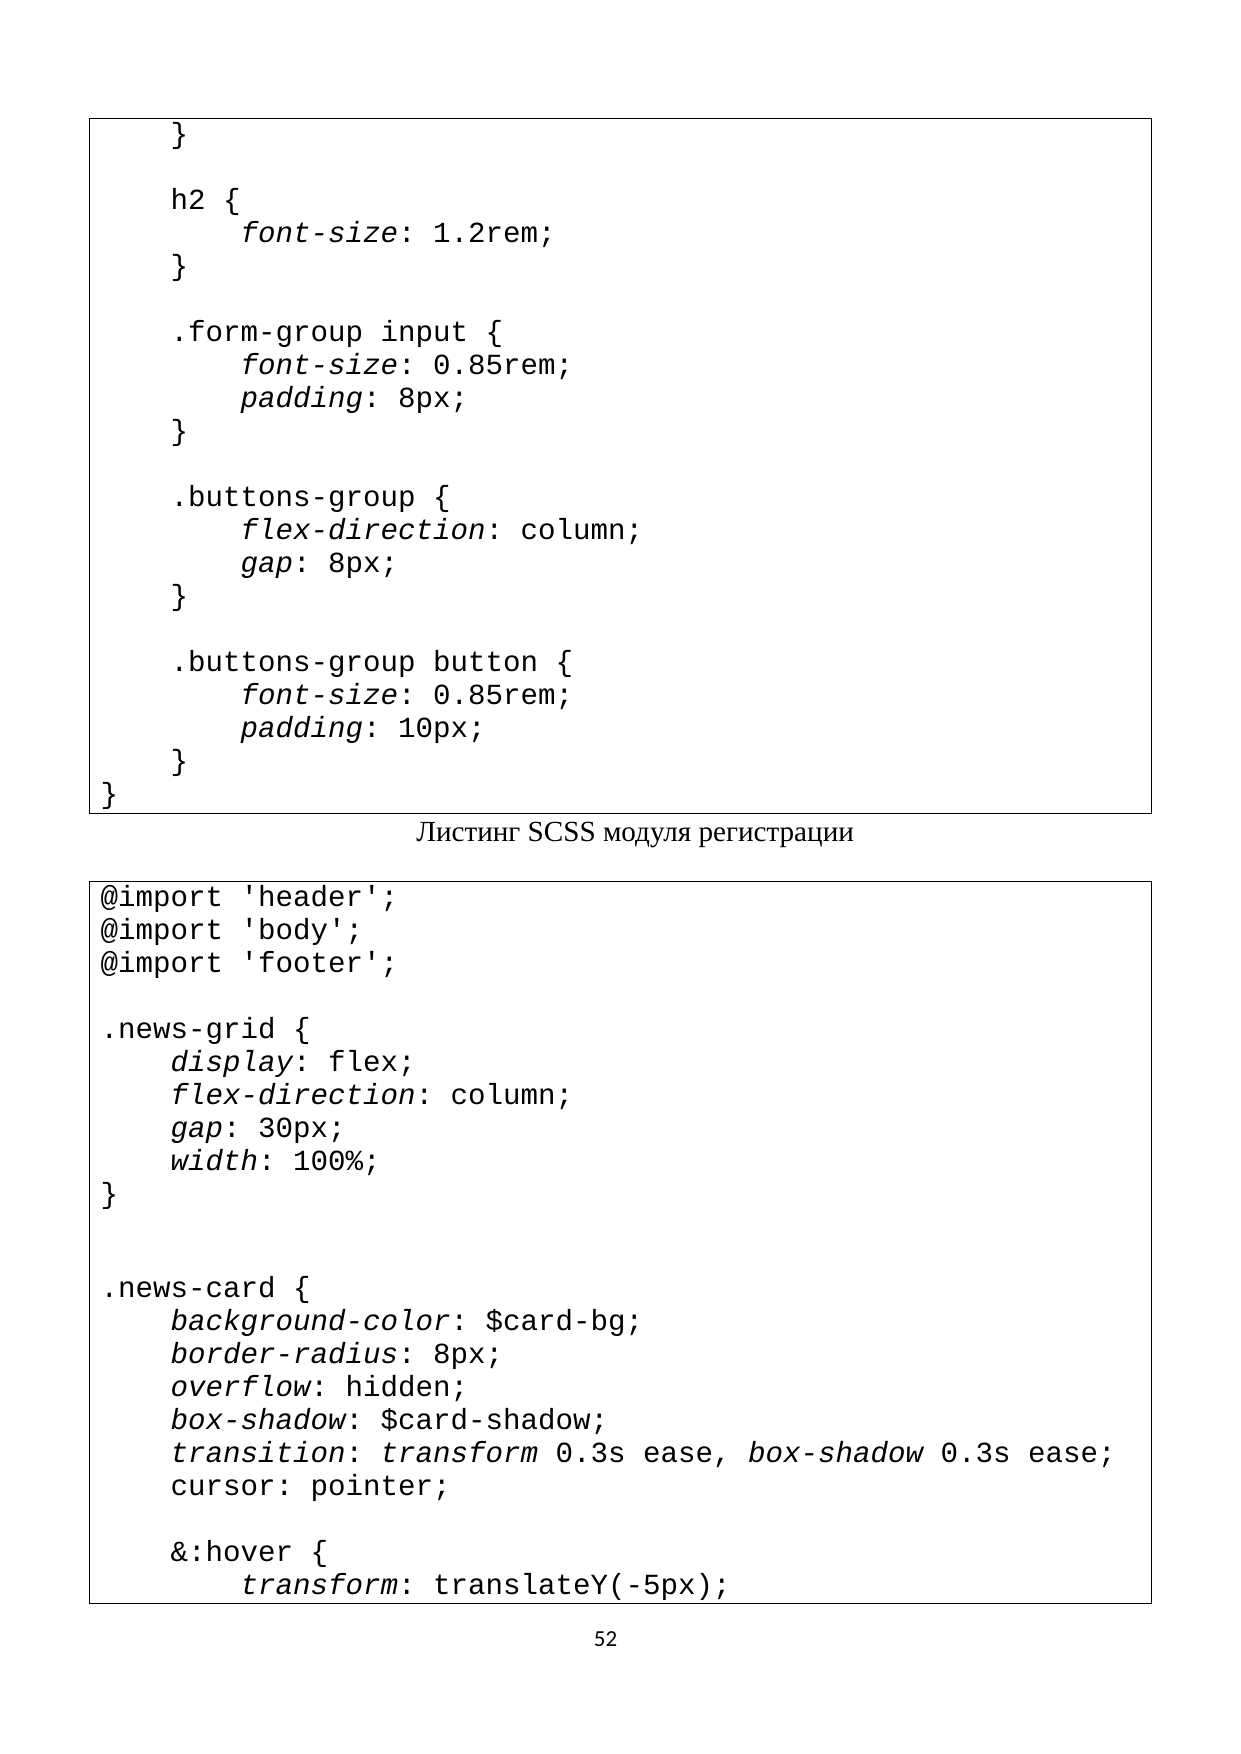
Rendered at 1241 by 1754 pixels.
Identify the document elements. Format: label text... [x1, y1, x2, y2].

text Листинг SCSS модуля регистрации [88, 814, 1181, 847]
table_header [90, 119, 1151, 813]
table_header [90, 882, 1151, 1603]
